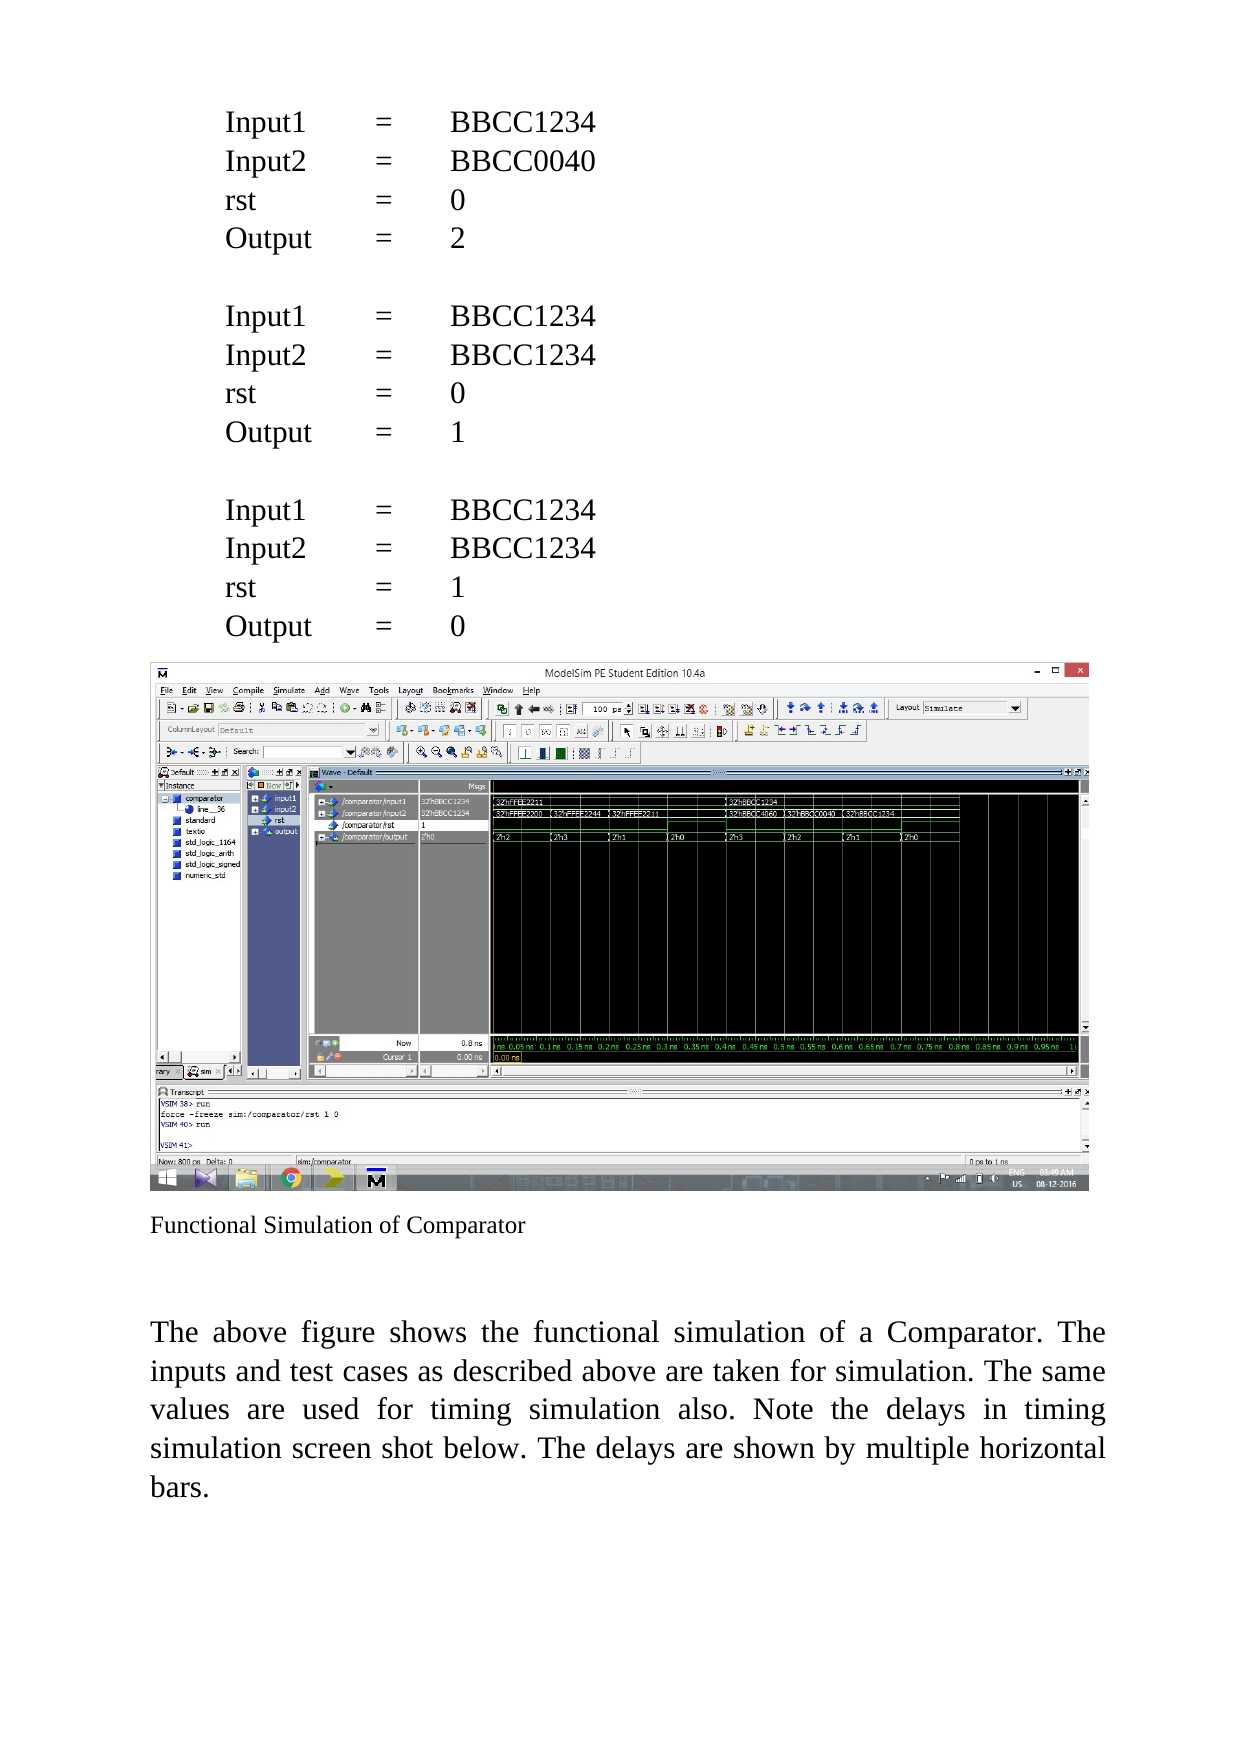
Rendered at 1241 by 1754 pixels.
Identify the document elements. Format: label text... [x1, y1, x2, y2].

list Input1 = BBCC1234 [225, 491, 1107, 527]
list Output = 1 [225, 413, 1107, 449]
list Input2 = BBCC1234 [225, 336, 1107, 372]
picture [150, 662, 1089, 1191]
list Input2 = BBCC1234 [225, 530, 1107, 566]
list Input2 = BBCC0040 [225, 142, 1107, 178]
list Output = 2 [225, 220, 1107, 256]
list Output = 0 [225, 607, 1107, 643]
list Input1 = BBCC1234 [225, 103, 1107, 139]
text Functional Simulation of Comparator [150, 1210, 1107, 1239]
text The above figure shows the functional simulation of a Comparator. The inputs and test cases as described above are taken for simulation. The same values are used for timing simulation also. Note the delays in timing simulation screen shot below. The delays are shown by multiple horizontal bars. [150, 1313, 1107, 1504]
list Input1 = BBCC1234 [225, 297, 1107, 333]
list rst = 0 [225, 375, 1107, 411]
list rst = 0 [225, 181, 1107, 217]
list rst = 1 [225, 568, 1107, 604]
